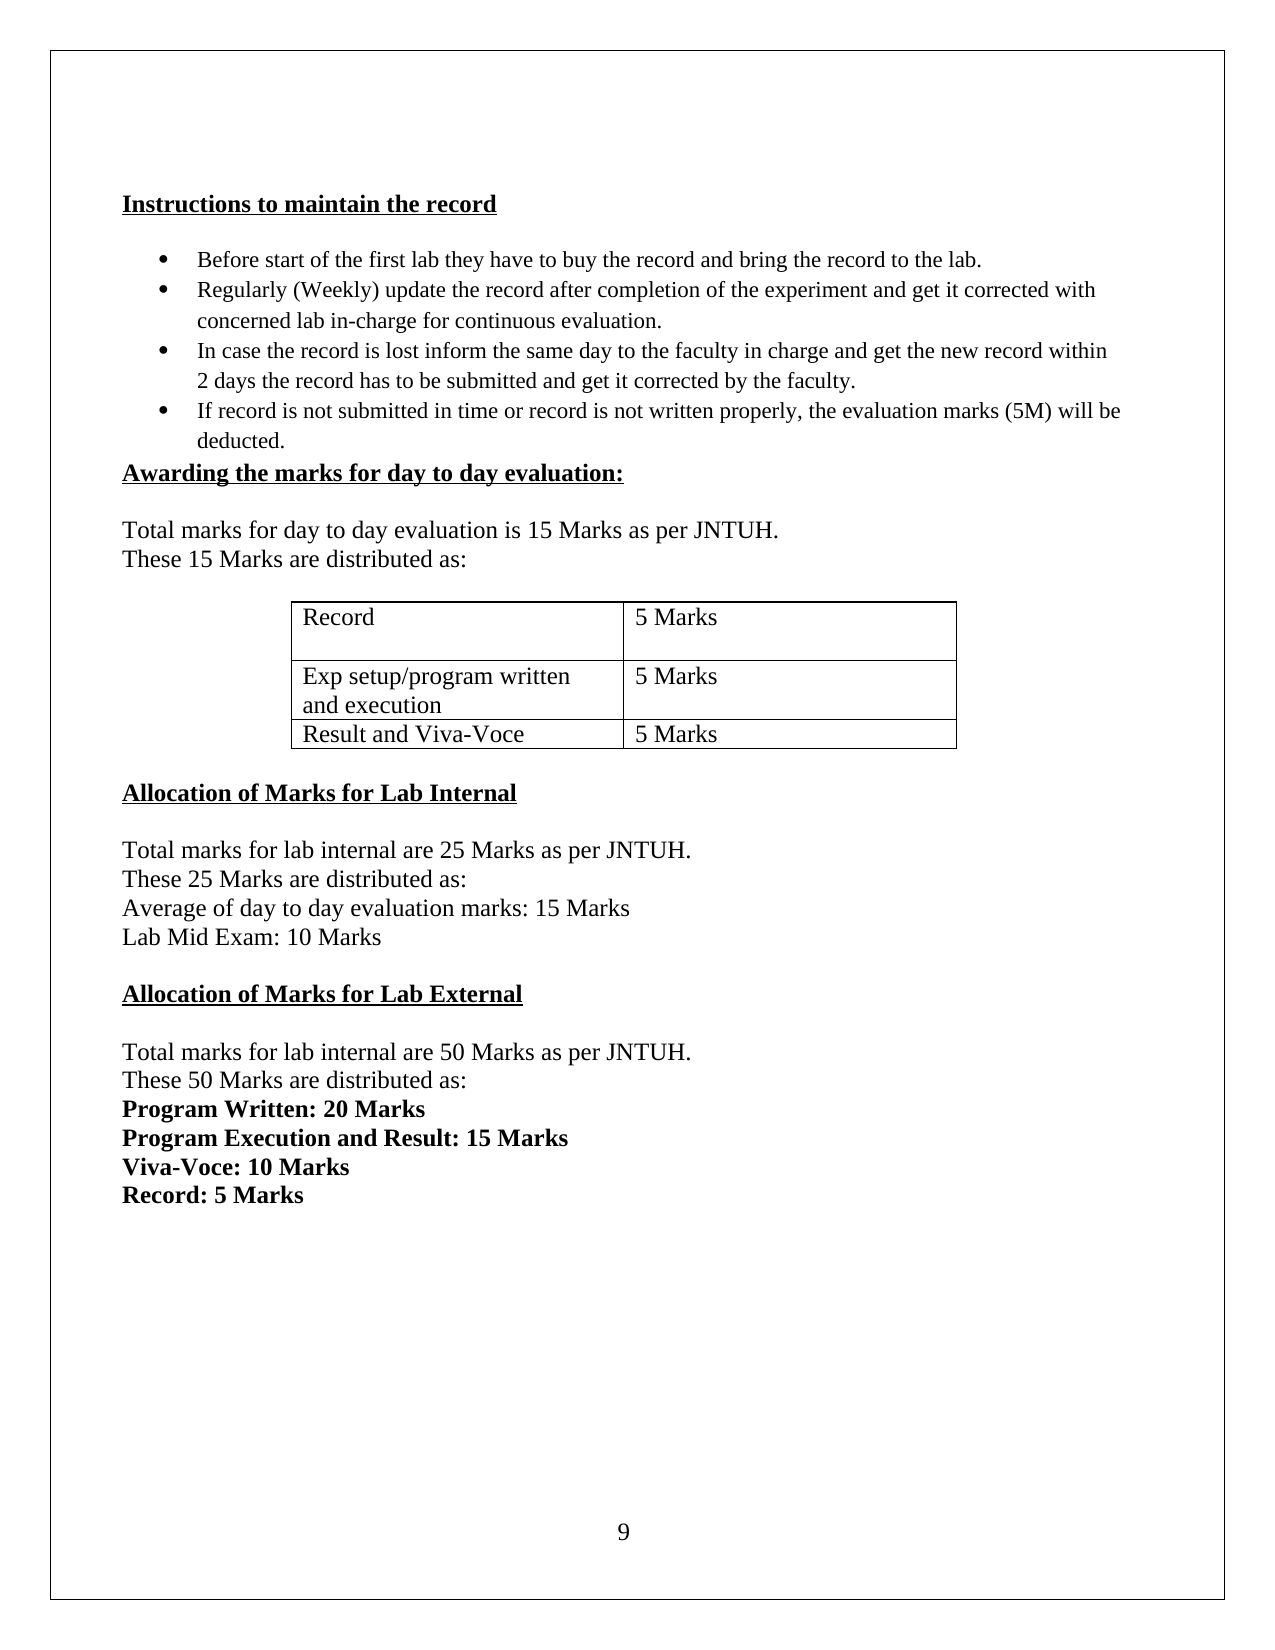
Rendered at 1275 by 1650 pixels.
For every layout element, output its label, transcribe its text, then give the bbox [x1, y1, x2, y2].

text Total marks for lab internal are 25 Marks as per JNTUH. [122, 836, 1125, 864]
table_header 5 Marks [624, 603, 956, 660]
table_cell 5 Marks [624, 661, 956, 718]
list Before start of the first lab they have to buy the record and bring the record to the lab. [159, 246, 1125, 273]
text Allocation of Marks for Lab External [122, 979, 1125, 1008]
text Lab Mid Exam: 10 Marks [122, 922, 1125, 951]
list Regularly (Weekly) update the record after completion of the experiment and get it corrected with concerned lab in-charge for continuous evaluation. [159, 276, 1125, 333]
list If record is not submitted in time or record is not written properly, the evaluation marks (5M) will be deducted. [159, 397, 1125, 454]
text These 15 Marks are distributed as: [122, 544, 1125, 573]
text Average of day to day evaluation marks: 15 Marks [122, 893, 1125, 922]
text Program Written: 20 Marks [122, 1094, 1125, 1123]
text These 25 Marks are distributed as: [122, 864, 1125, 893]
table_cell Result and Viva-Voce [292, 720, 623, 748]
text Record: 5 Marks [122, 1181, 1125, 1209]
table_cell 5 Marks [624, 720, 956, 748]
text These 50 Marks are distributed as: [122, 1066, 1125, 1094]
text Instructions to maintain the record [122, 189, 1125, 217]
text Program Execution and Result: 15 Marks [122, 1123, 1125, 1152]
table_cell Exp setup/program written and execution [292, 661, 623, 718]
text Allocation of Marks for Lab Internal [122, 778, 1125, 807]
text Total marks for day to day evaluation is 15 Marks as per JNTUH. [122, 515, 1125, 544]
text Awarding the marks for day to day evaluation: [122, 458, 1125, 486]
text Viva-Voce: 10 Marks [122, 1152, 1125, 1181]
table_header Record [292, 603, 623, 660]
text Total marks for lab internal are 50 Marks as per JNTUH. [122, 1037, 1125, 1066]
list In case the record is lost inform the same day to the faculty in charge and get the new record within 2 days the record has to be submitted and get it corrected by the faculty. [159, 337, 1125, 393]
